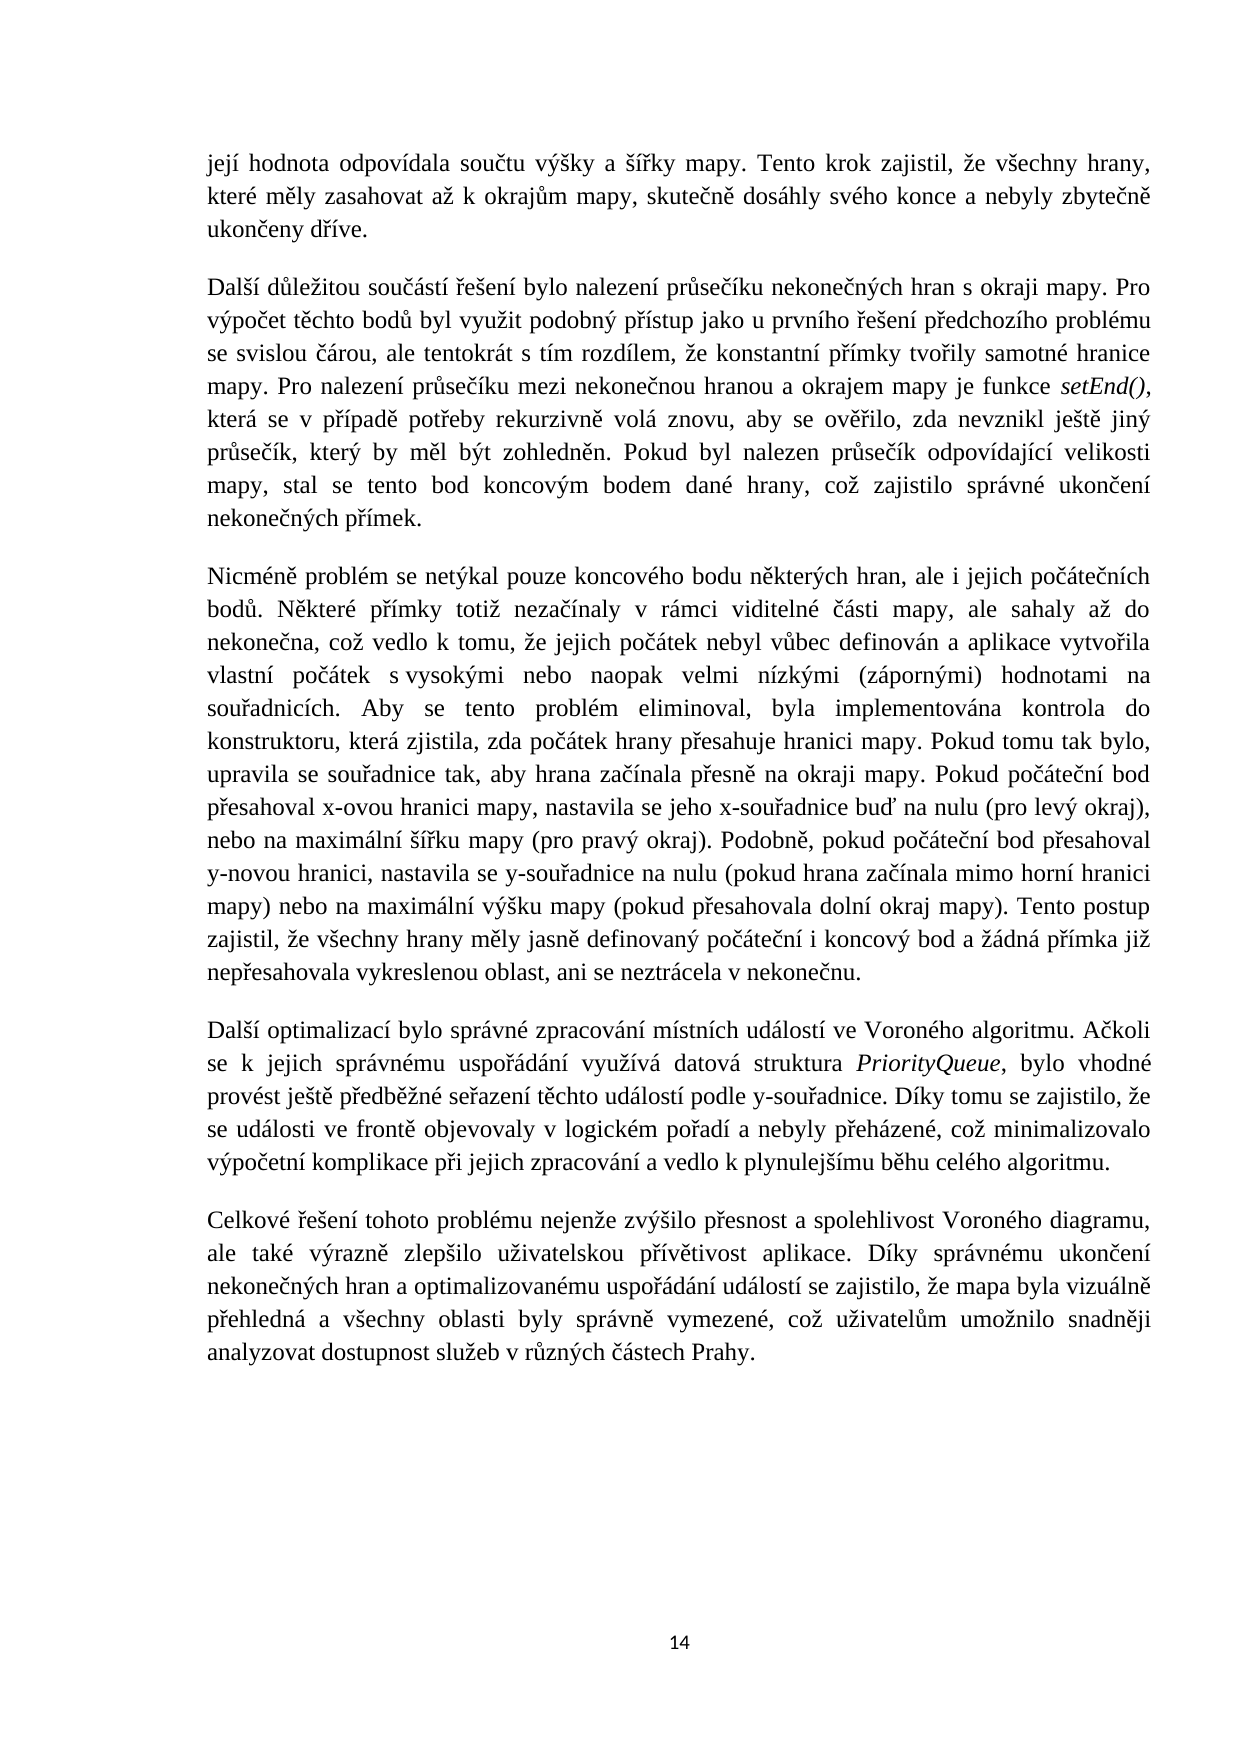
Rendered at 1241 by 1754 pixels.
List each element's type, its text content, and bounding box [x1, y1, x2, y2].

text Další optimalizací bylo správné zpracování místních událostí ve Voroného algoritmu. Ačkoli se k jejich správnému uspořádání využívá datová struktura PriorityQueue, bylo vhodné provést ještě předběžné seřazení těchto událostí podle y-souřadnice. Díky tomu se zajistilo, že se události ve frontě objevovaly v logickém pořadí a nebyly přeházené, což minimalizovalo výpočetní komplikace při jejich zpracování a vedlo k plynulejšímu běhu celého algoritmu. [207, 1015, 1152, 1176]
text Další důležitou součástí řešení bylo nalezení průsečíku nekonečných hran s okraji mapy. Pro výpočet těchto bodů byl využit podobný přístup jako u prvního řešení předchozího problému se svislou čárou, ale tentokrát s tím rozdílem, že konstantní přímky tvořily samotné hranice mapy. Pro nalezení průsečíku mezi nekonečnou hranou a okrajem mapy je funkce setEnd(), která se v případě potřeby rekurzivně volá znovu, aby se ověřilo, zda nevznikl ještě jiný průsečík, který by měl být zohledněn. Pokud byl nalezen průsečík odpovídající velikosti mapy, stal se tento bod koncovým bodem dané hrany, což zajistilo správné ukončení nekonečných přímek. [207, 272, 1152, 532]
text Nicméně problém se netýkal pouze koncového bodu některých hran, ale i jejich počátečních bodů. Některé přímky totiž nezačínaly v rámci viditelné části mapy, ale sahaly až do nekonečna, což vedlo k tomu, že jejich počátek nebyl vůbec definován a aplikace vytvořila vlastní počátek s vysokými nebo naopak velmi nízkými (zápornými) hodnotami na souřadnicích. Aby se tento problém eliminoval, byla implementována kontrola do konstruktoru, která zjistila, zda počátek hrany přesahuje hranici mapy. Pokud tomu tak bylo, upravila se souřadnice tak, aby hrana začínala přesně na okraji mapy. Pokud počáteční bod přesahoval x-ovou hranici mapy, nastavila se jeho x-souřadnice buď na nulu (pro levý okraj), nebo na maximální šířku mapy (pro pravý okraj). Podobně, pokud počáteční bod přesahoval y-novou hranici, nastavila se y-souřadnice na nulu (pokud hrana začínala mimo horní hranici mapy) nebo na maximální výšku mapy (pokud přesahovala dolní okraj mapy). Tento postup zajistil, že všechny hrany měly jasně definovaný počáteční i koncový bod a žádná přímka již nepřesahovala vykreslenou oblast, ani se neztrácela v nekonečnu. [207, 561, 1152, 986]
text Celkové řešení tohoto problému nejenže zvýšilo přesnost a spolehlivost Voroného diagramu, ale také výrazně zlepšilo uživatelskou přívětivost aplikace. Díky správnému ukončení nekonečných hran a optimalizovanému uspořádání událostí se zajistilo, že mapa byla vizuálně přehledná a všechny oblasti byly správně vymezené, což uživatelům umožnilo snadněji analyzovat dostupnost služeb v různých částech Prahy. [207, 1205, 1152, 1366]
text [207, 148, 1152, 242]
